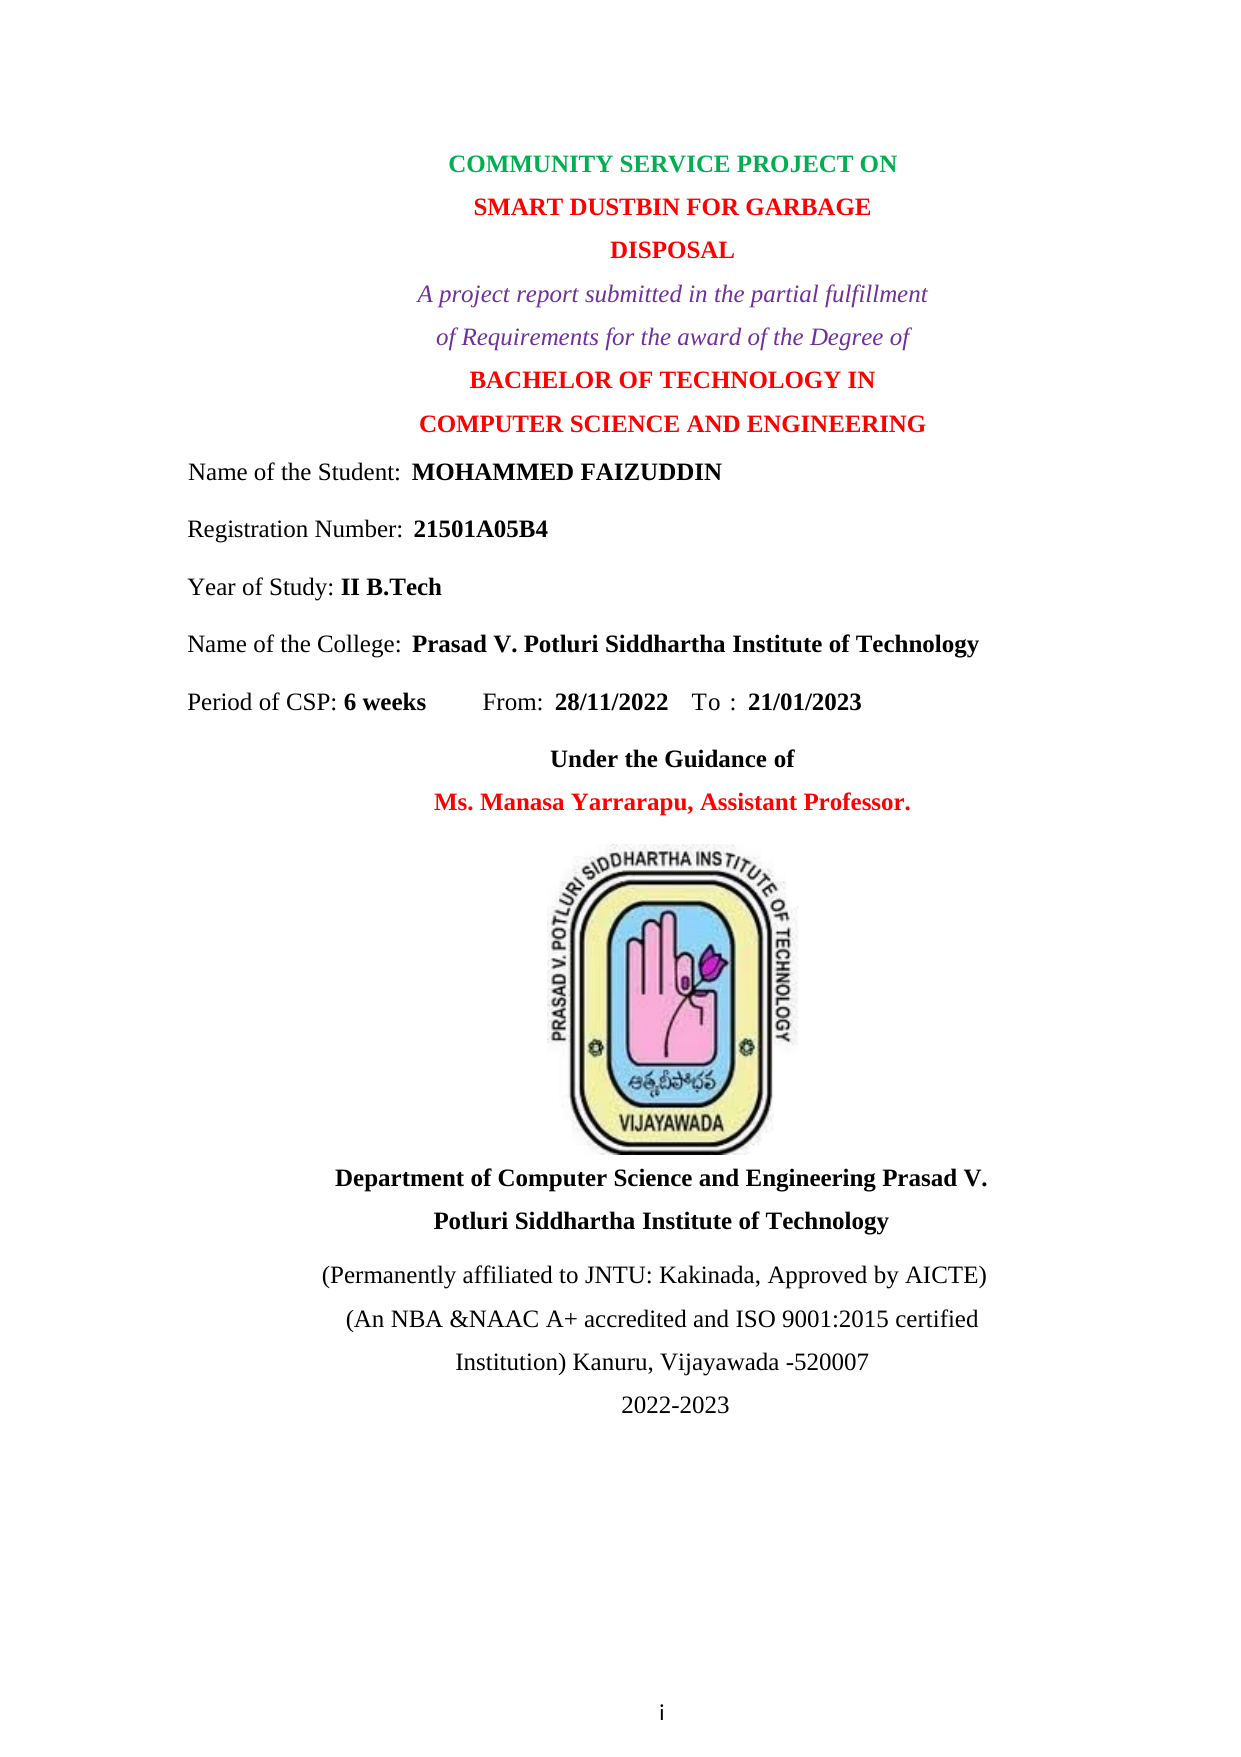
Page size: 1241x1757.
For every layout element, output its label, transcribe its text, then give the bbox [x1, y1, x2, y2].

text 2022-2023 [409, 1390, 941, 1418]
text Name of the Student: MOHAMMED FAIZUDDIN [188, 457, 722, 485]
text Year of Study: II B.Tech [187, 572, 1182, 600]
text COMMUNITY SERVICE PROJECT ON SMART DUSTBIN FOR GARBAGE DISPOSAL [409, 149, 935, 264]
text Registration Number: 21501A05B4 [187, 514, 1182, 543]
picture [547, 844, 799, 1155]
text Department of Computer Science and Engineering Prasad V. [188, 849, 1135, 1192]
text Ms. Manasa Yarrarapu, Assistant Professor. [409, 787, 936, 816]
text (Permanently affiliated to JNTU: Kakinada, Approved by AICTE) [188, 1261, 1121, 1289]
text Name of the College: Prasad V. Potluri Siddhartha Institute of Technology [187, 629, 1182, 658]
text i [141, 1698, 1182, 1726]
text Under the Guidance of [408, 744, 936, 773]
text (An NBA &NAAC A+ accredited and ISO 9001:2015 certified Institution) Kanuru, Vijayawada -520007 [292, 1304, 1032, 1375]
text A project report submitted in the partial fulfillment of Requirements for the award of the Degree of BACHELOR OF TECHNOLOGY IN COMPUTER SCIENCE AND ENGINEERING [409, 279, 936, 438]
text Potluri Siddhartha Institute of Technology [387, 1206, 936, 1234]
text Period of CSP: 6 weeks From: 28/11/2022 To : 21/01/2023 [187, 687, 1182, 715]
